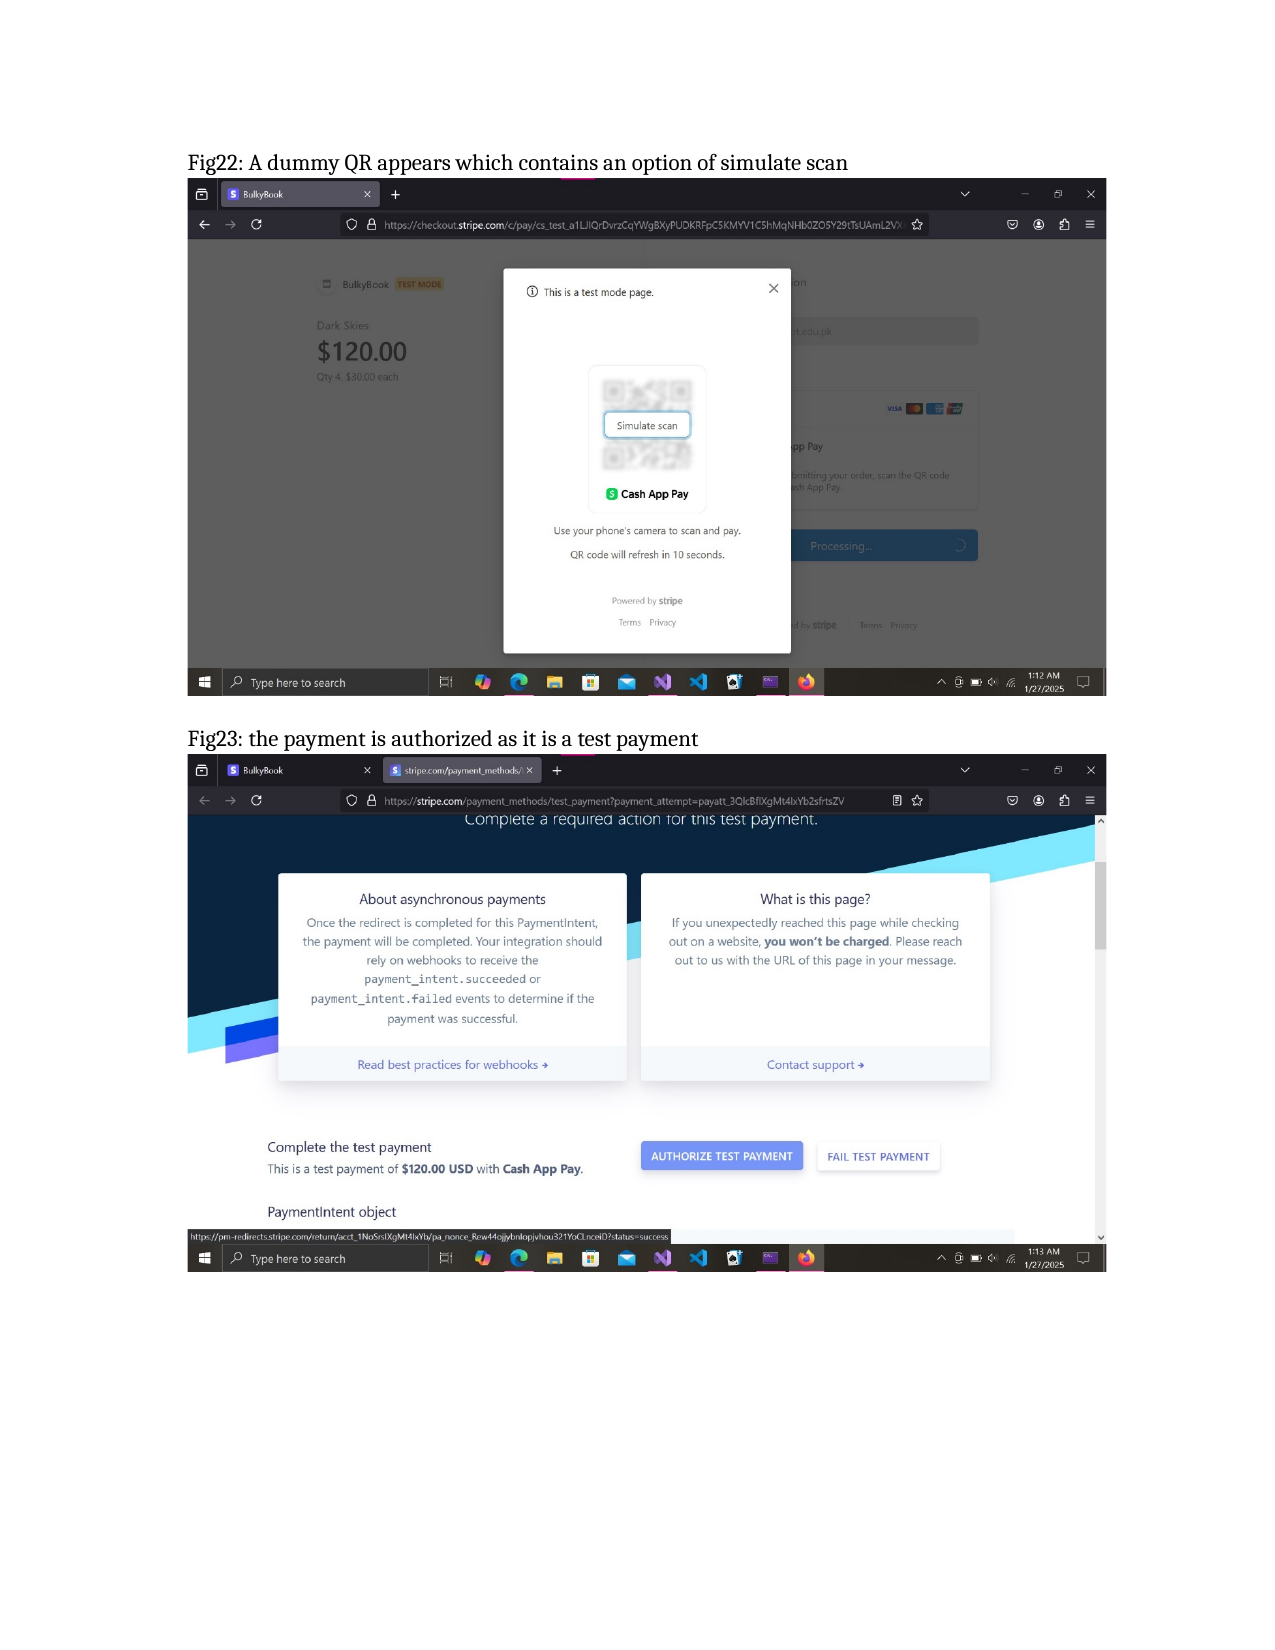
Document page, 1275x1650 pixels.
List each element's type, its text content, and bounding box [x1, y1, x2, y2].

text Fig23: the payment is authorized as it is a test payment [187, 726, 1106, 754]
picture [187, 178, 1107, 696]
text Fig22: A dummy QR appears which contains an option of simulate scan [187, 150, 1106, 178]
picture [187, 754, 1107, 1272]
